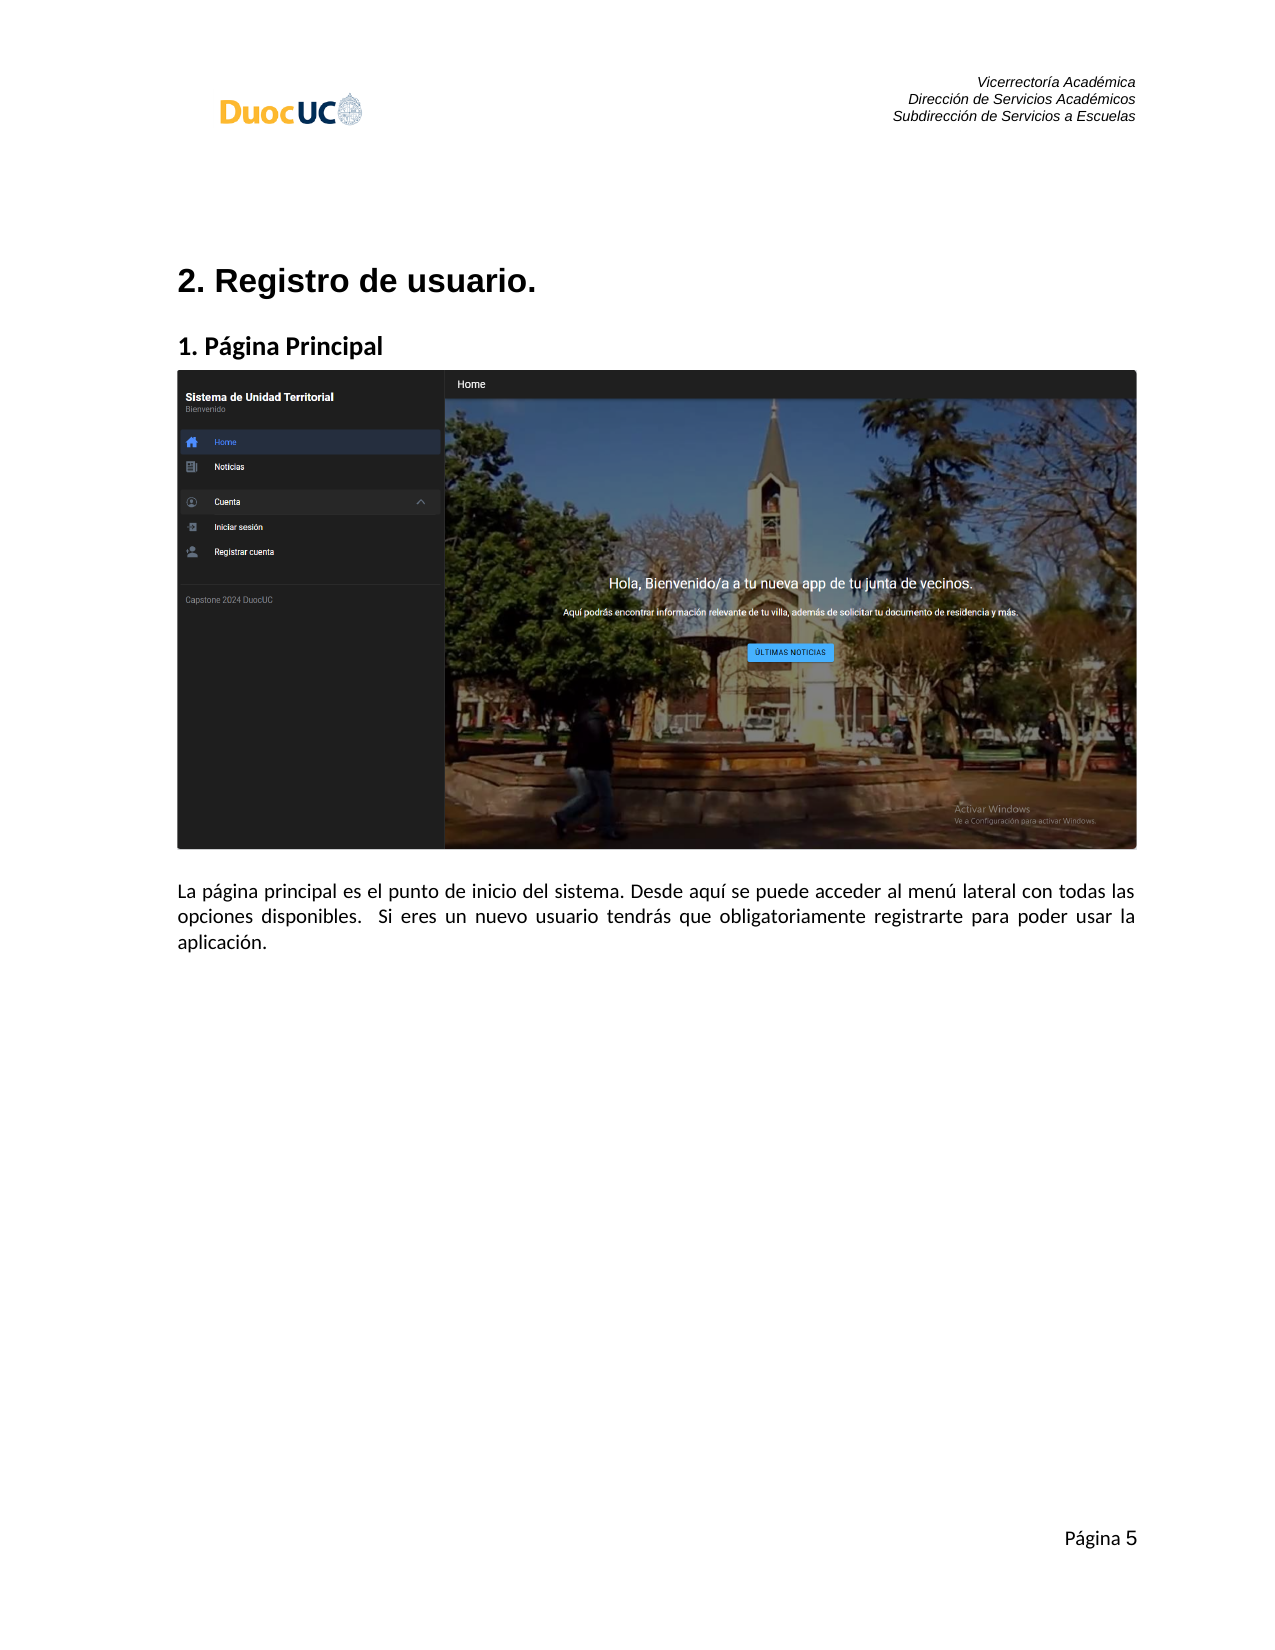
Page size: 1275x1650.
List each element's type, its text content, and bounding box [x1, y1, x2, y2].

picture [177, 370, 1137, 850]
picture [213, 89, 367, 128]
subtitle 1. Página Principal [177, 329, 1137, 362]
text La página principal es el punto de inicio del sistema. Desde aquí se puede acceder al menú lateral con todas las opciones disponibles. Si eres un nuevo usuario tendrás que obligatoriamente registrarte para poder usar la aplicación. [177, 878, 1137, 954]
subtitle 2. Registro de usuario. [177, 261, 1137, 300]
